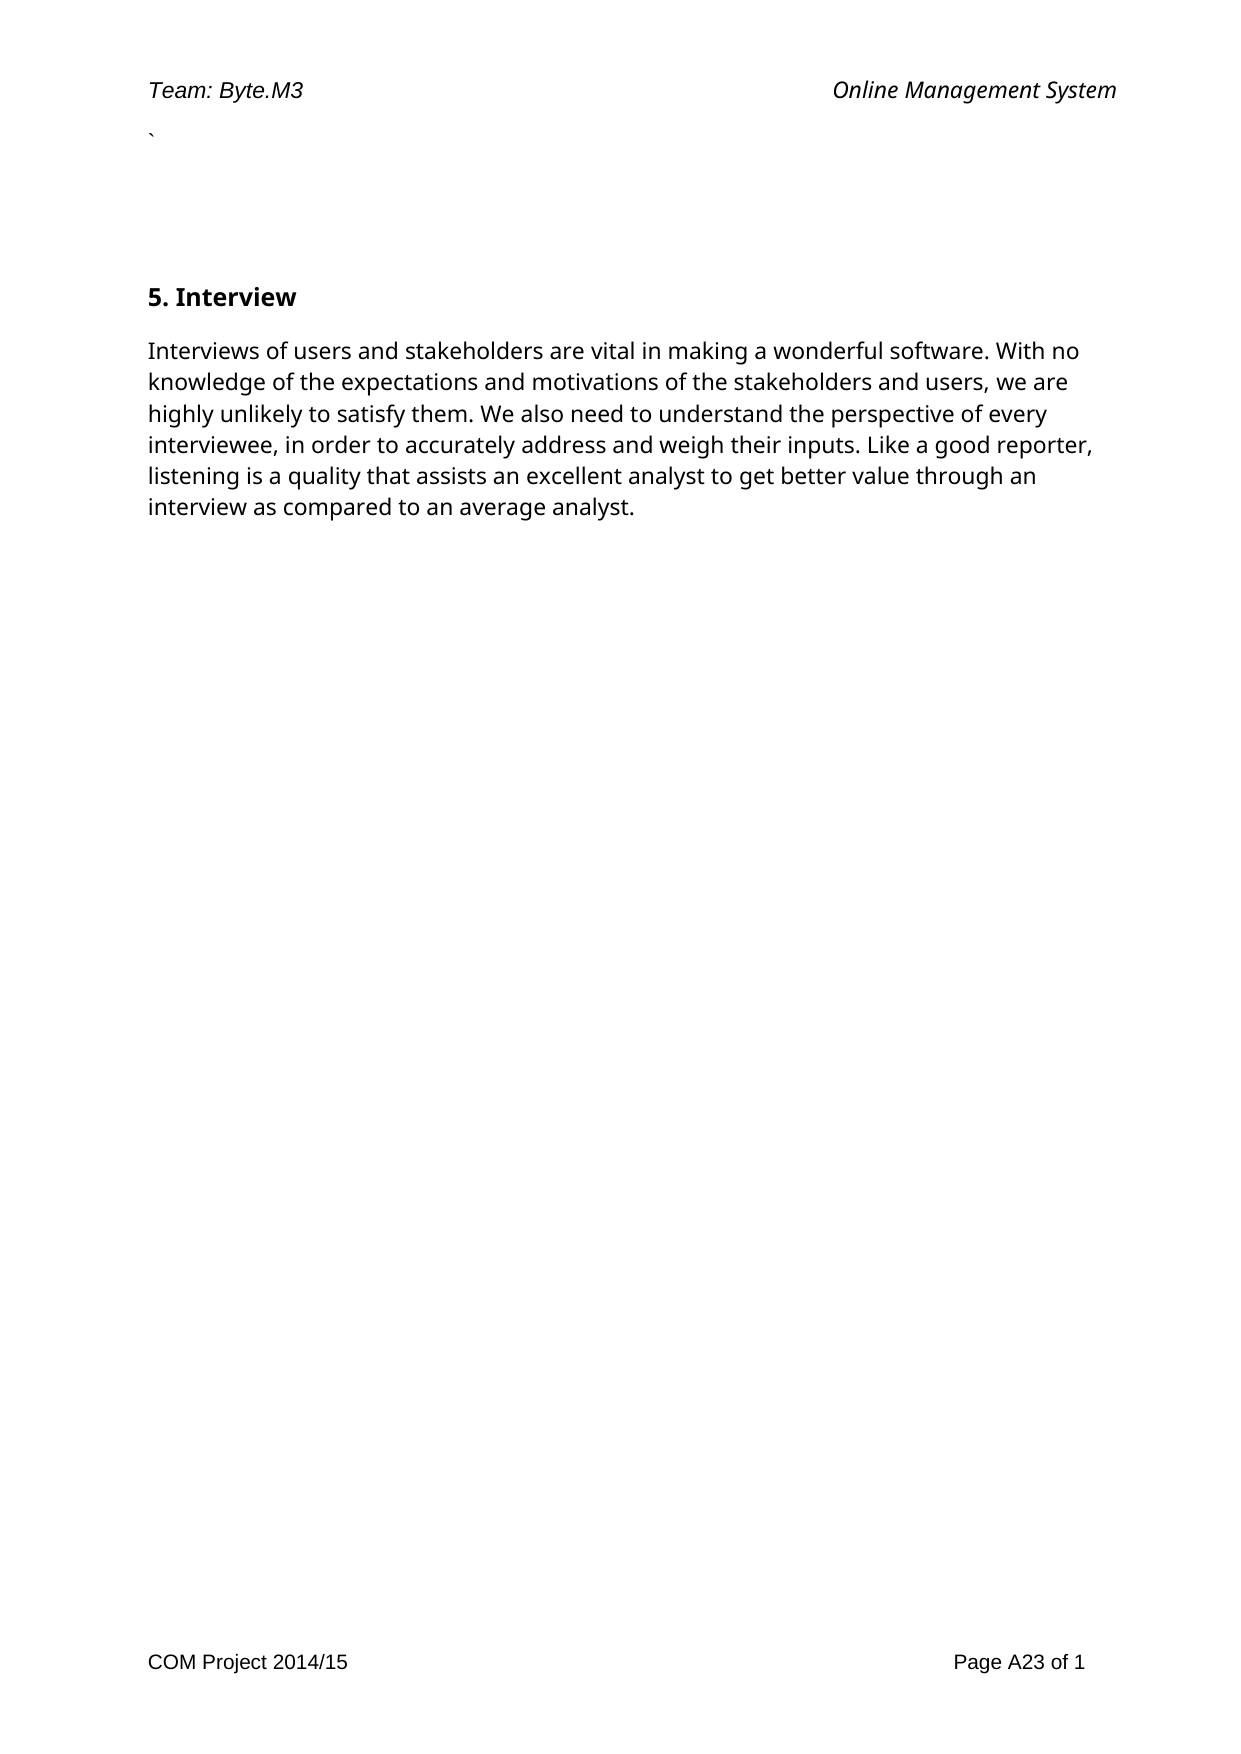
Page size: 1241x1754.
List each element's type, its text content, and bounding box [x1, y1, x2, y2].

text Interviews of users and stakeholders are vital in making a wonderful software. With no knowledge of the expectations and motivations of the stakeholders and users, we are highly unlikely to satisfy them. We also need to understand the perspective of every interviewee, in order to accurately address and weigh their inputs. Like a good reporter, listening is a quality that assists an excellent analyst to get better value through an interview as compared to an average analyst. [148, 335, 1122, 522]
text 5. Interview [148, 280, 1122, 314]
